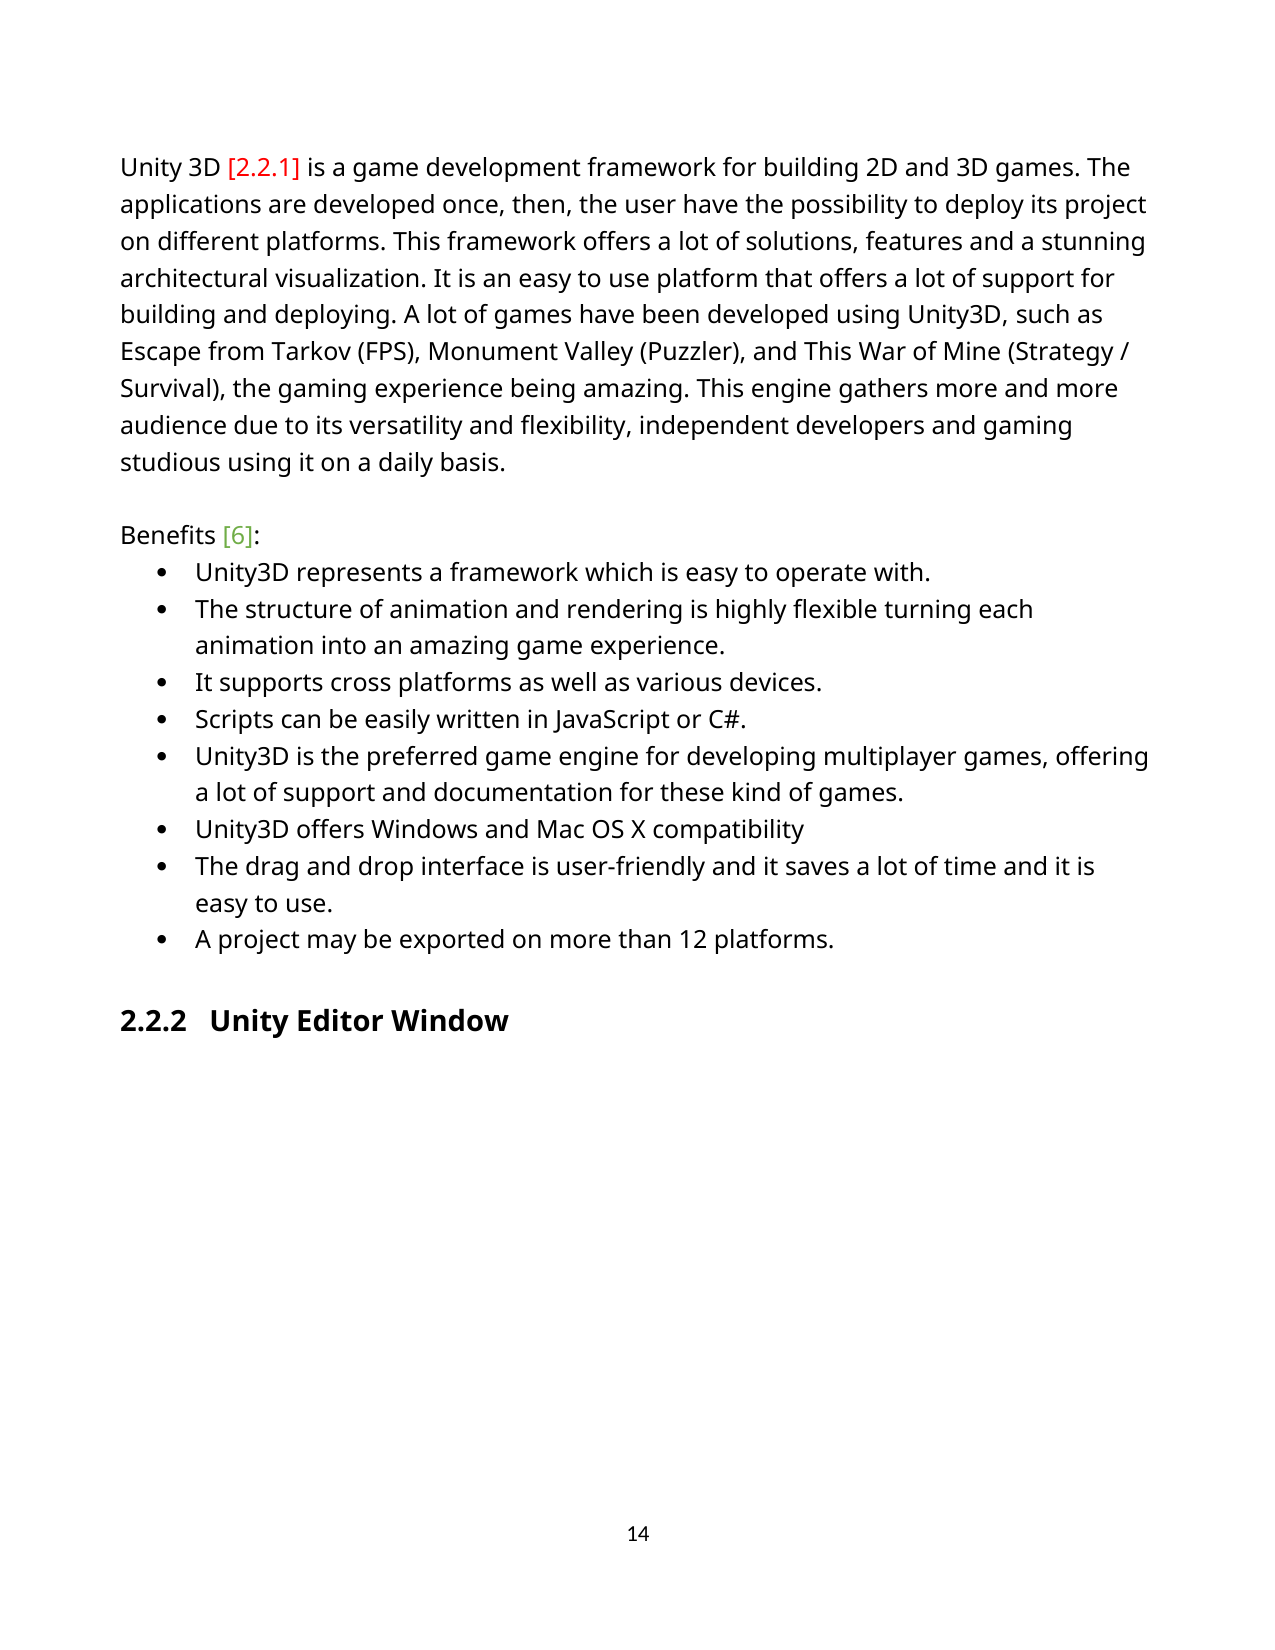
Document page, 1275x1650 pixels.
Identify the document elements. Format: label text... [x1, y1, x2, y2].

list Scripts can be easily written in JavaScript or C#. [157, 702, 1155, 736]
list A project may be exported on more than 12 platforms. [157, 922, 1155, 956]
list Unity3D is the preferred game engine for developing multiplayer games, offering a lot of support and documentation for these kind of games. [157, 738, 1155, 809]
list The structure of animation and rendering is highly flexible turning each animation into an amazing game experience. [157, 591, 1155, 662]
text Unity 3D [2.2.1] is a game development framework for building 2D and 3D games. The applications are developed once, then, the user have the possibility to deploy its project on different platforms. This framework offers a lot of solutions, features and a stunning architectural visualization. It is an easy to use platform that offers a lot of support for building and deploying. A lot of games have been developed using Unity3D, such as Escape from Tarkov (FPS), Monument Valley (Puzzler), and This War of Mine (Strategy / Survival), the gaming experience being amazing. This engine gathers more and more audience due to its versatility and flexibility, independent developers and gaming studious using it on a daily basis. [120, 150, 1155, 478]
subtitle 2.2.2 Unity Editor Window [120, 1000, 1155, 1039]
list It supports cross platforms as well as various devices. [157, 665, 1155, 699]
list Unity3D offers Windows and Mac OS X compatibility [157, 812, 1155, 846]
list The drag and drop interface is user-friendly and it saves a lot of time and it is easy to use. [157, 849, 1155, 919]
text Benefits [6]: [120, 518, 1155, 552]
list Unity3D represents a framework which is easy to operate with. [157, 554, 1155, 588]
